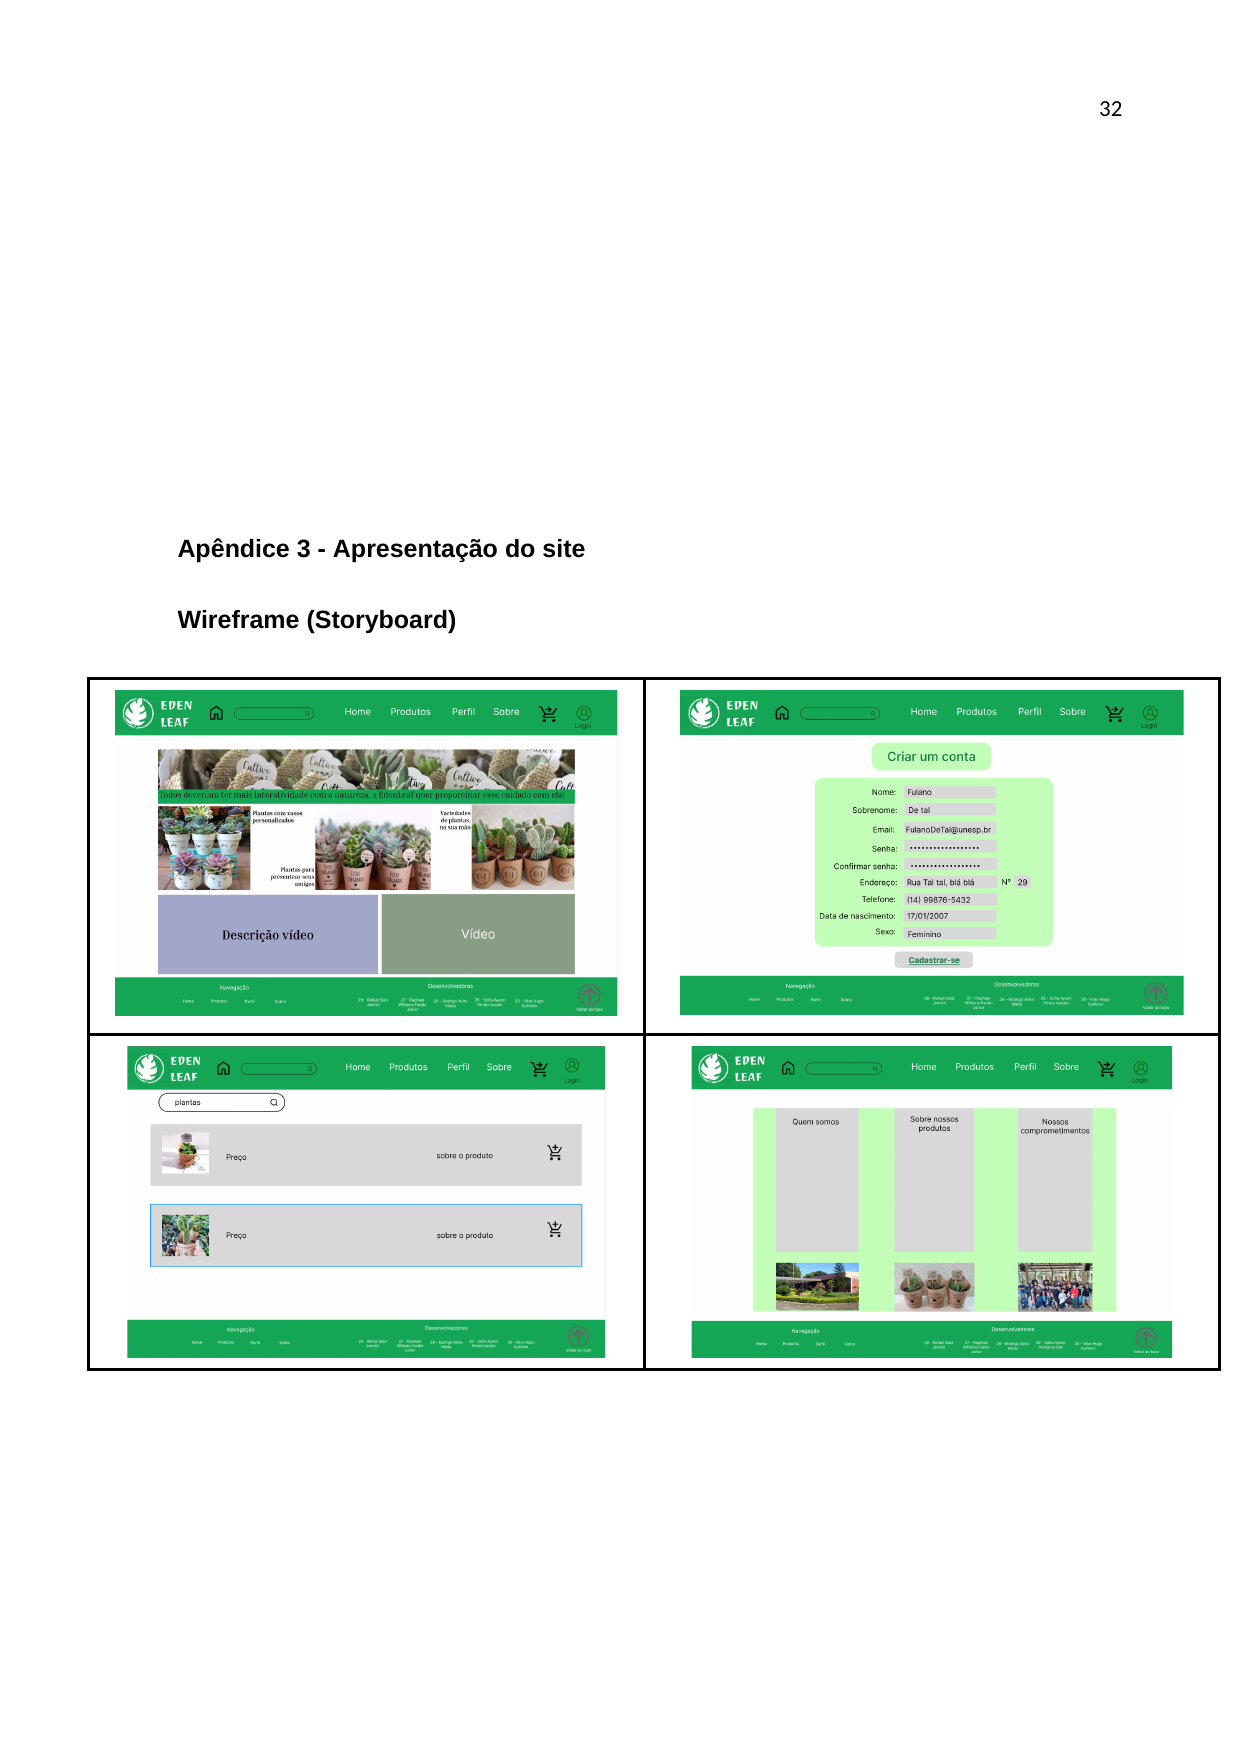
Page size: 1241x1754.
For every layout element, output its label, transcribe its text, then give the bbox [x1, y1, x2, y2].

table_cell [646, 1036, 1218, 1368]
picture [680, 690, 1184, 1015]
table_header [90, 680, 643, 1033]
picture [115, 690, 618, 1016]
picture [127, 1046, 606, 1358]
table_header [646, 680, 1218, 1033]
subtitle Apêndice 3 - Apresentação do site [177, 533, 1122, 562]
text Wireframe (Storyboard) [177, 605, 1122, 634]
table_cell [90, 1036, 643, 1368]
picture [691, 1046, 1173, 1358]
